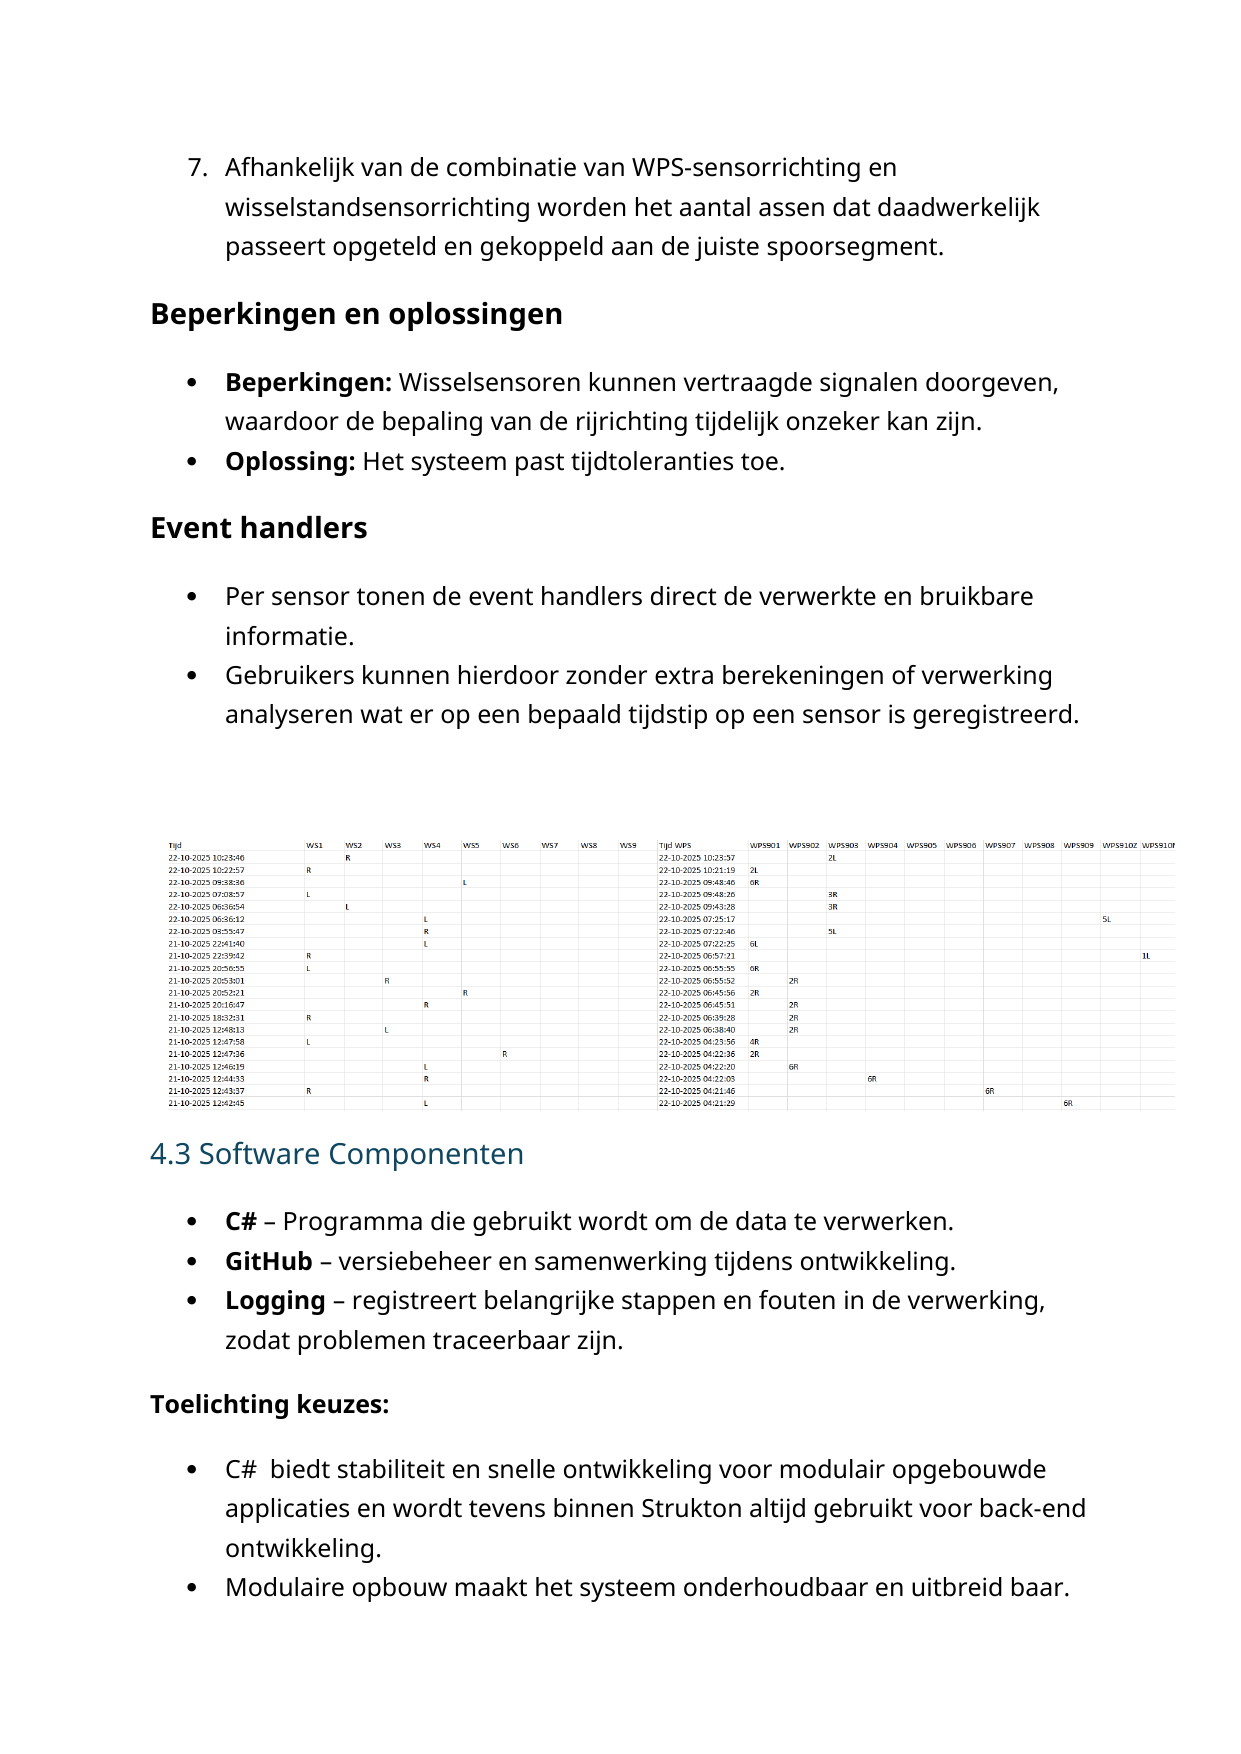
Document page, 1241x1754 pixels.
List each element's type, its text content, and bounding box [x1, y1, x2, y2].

list GitHub – versiebeheer en samenwerking tijdens ontwikkeling. [187, 1243, 1090, 1277]
text Event handlers [150, 508, 1090, 547]
list Oplossing: Het systeem past tijdtoleranties toe. [187, 443, 1090, 477]
list Gebruikers kunnen hierdoor zonder extra berekeningen of verwerking analyseren wat er op een bepaald tijdstip op een sensor is geregistreerd. [187, 658, 1090, 731]
text Toelichting keuzes: [150, 1387, 1090, 1421]
list C# biedt stabiliteit en snelle ontwikkeling voor modulair opgebouwde applicaties en wordt tevens binnen Strukton altijd gebruikt voor back-end ontwikkeling. [187, 1451, 1090, 1564]
list Logging – registreert belangrijke stappen en fouten in de verwerking, zodat problemen traceerbaar zijn. [187, 1283, 1090, 1356]
list Per sensor tonen de event handlers direct de verwerkte en bruikbare informatie. [187, 579, 1090, 652]
list Beperkingen: Wisselsensoren kunnen vertraagde signalen doorgeven, waardoor de bepaling van de rijrichting tijdelijk onzeker kan zijn. [187, 364, 1090, 438]
text Beperkingen en oplossingen [150, 293, 1090, 333]
list Modulaire opbouw maakt het systeem onderhoudbaar en uitbreid baar. [187, 1570, 1090, 1604]
list C# – Programma die gebruikt wordt om de data te verwerken. [187, 1204, 1090, 1238]
subtitle 4.3 Software Componenten [150, 1133, 1090, 1173]
list Afhankelijk van de combinatie van WPS-sensorrichting en wisselstandsensorrichting worden het aantal assen dat daadwerkelijk passeert opgeteld en gekoppeld aan de juiste spoorsegment. [187, 150, 1090, 263]
